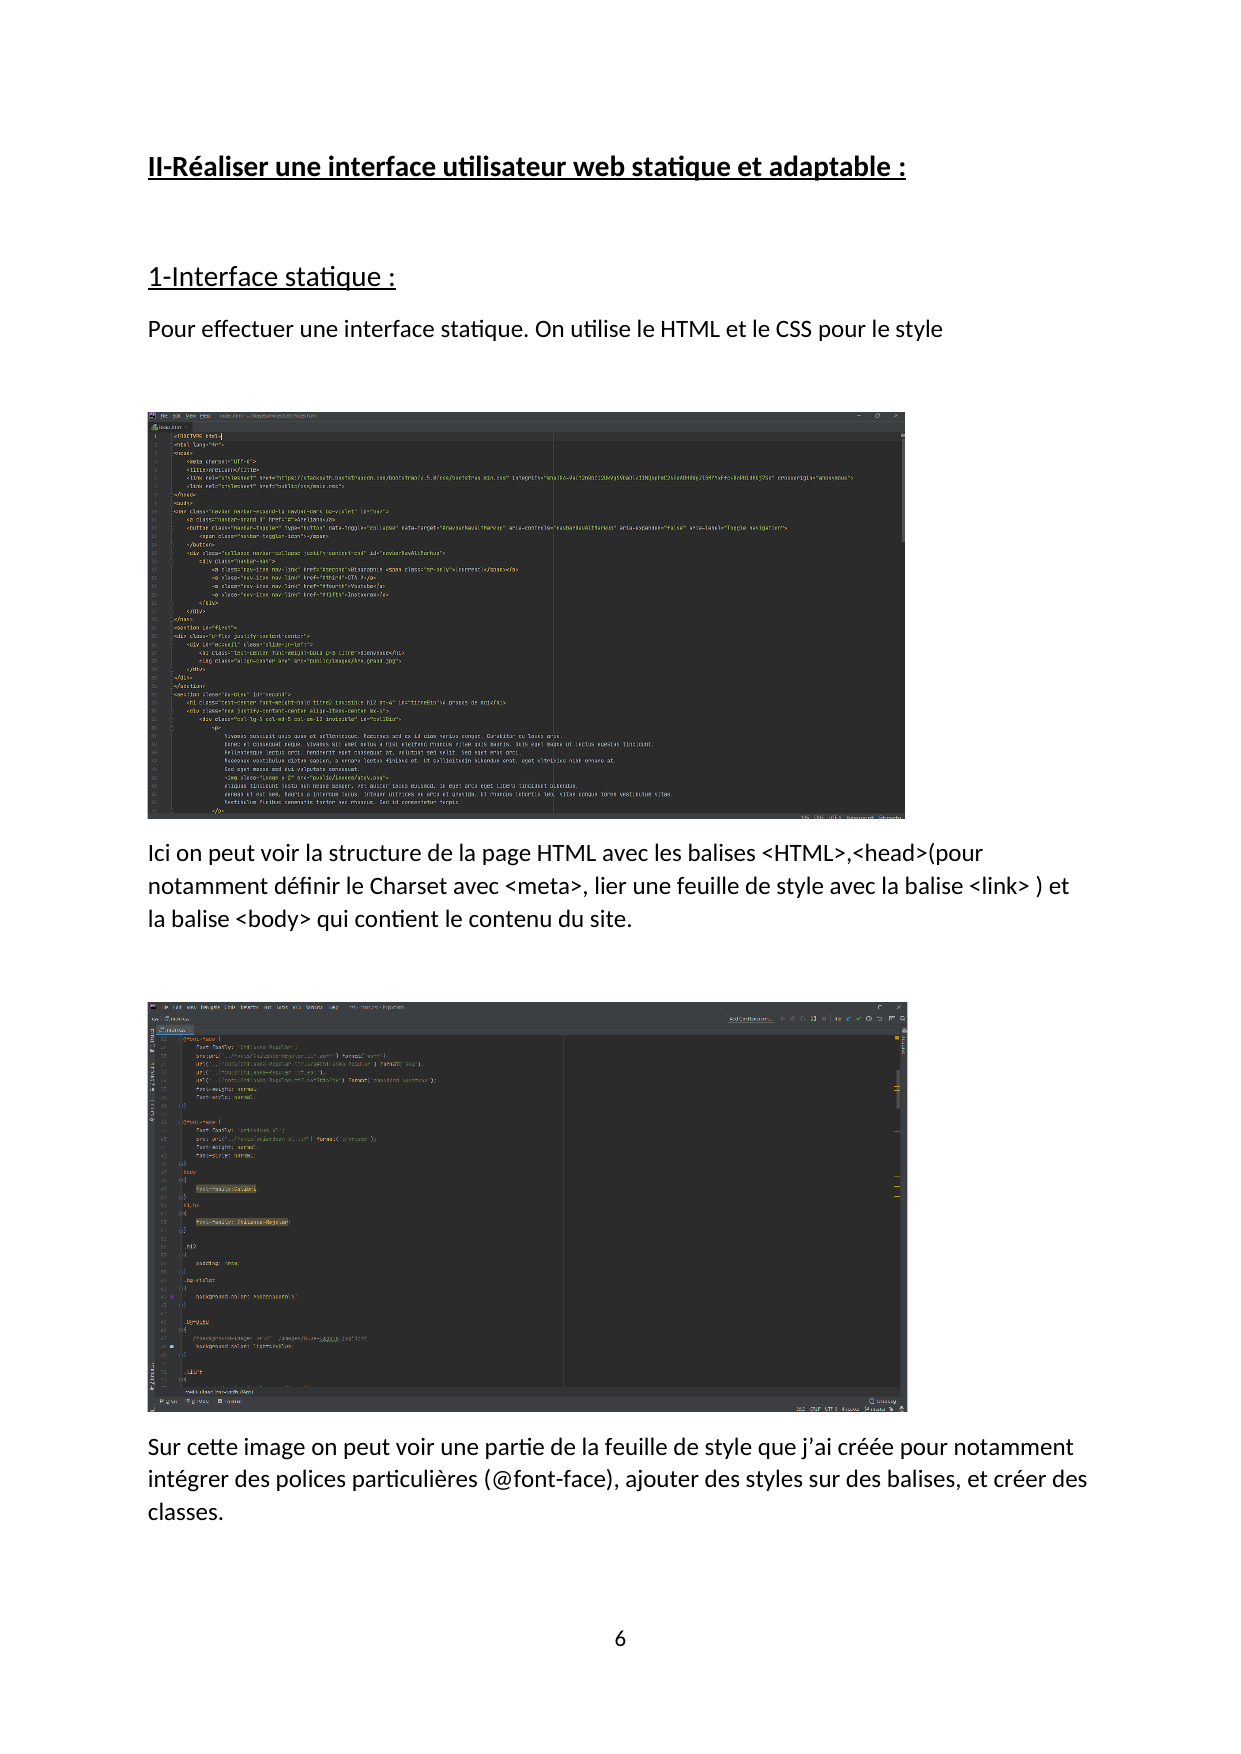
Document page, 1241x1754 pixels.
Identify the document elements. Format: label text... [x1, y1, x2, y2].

text 1-Interface statique : [148, 258, 1093, 293]
text II-Réaliser une interface utilisateur web statique et adaptable : [148, 148, 1093, 183]
text Ici on peut voir la structure de la page HTML avec les balises <HTML>,<head>(pour notamment définir le Charset avec <meta>, lier une feuille de style avec la balise <link> ) et la balise <body> qui contient le contenu du site. [148, 837, 1093, 934]
text Sur cette image on peut voir une partie de la feuille de style que j’ai créée pour notamment intégrer des polices particulières (@font-face), ajouter des styles sur des balises, et créer des classes. [148, 1431, 1093, 1527]
picture [147, 412, 905, 819]
picture [147, 1002, 908, 1412]
text Pour effectuer une interface statique. On utilise le HTML et le CSS pour le style [148, 313, 1093, 343]
